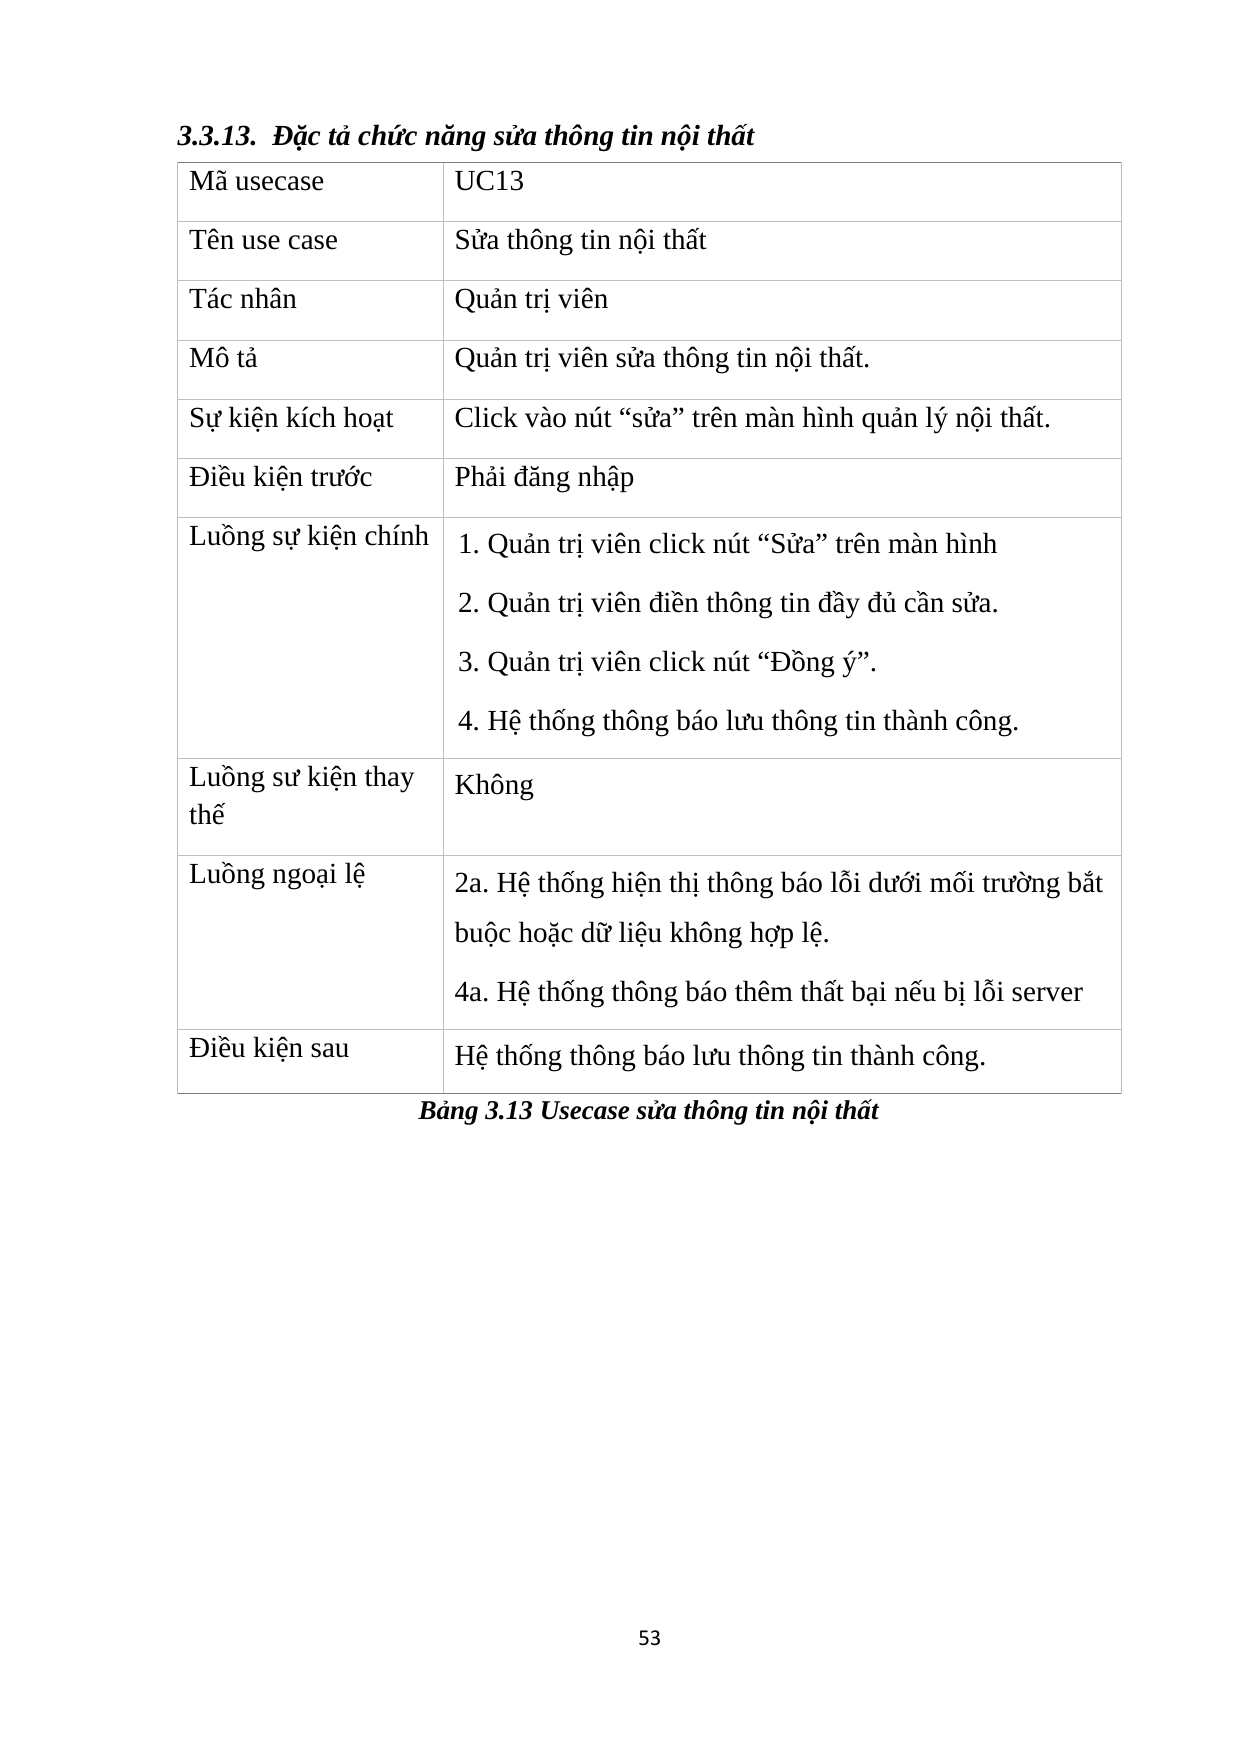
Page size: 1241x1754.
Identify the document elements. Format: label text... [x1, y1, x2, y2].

table_cell Luồng sự kiện chính [178, 518, 443, 758]
table_cell Luồng sư kiện thay thế [178, 759, 443, 855]
table_cell 2a. Hệ thống hiện thị thông báo lỗi dưới mối trường bắt buộc hoặc dữ liệu không hợp lệ. 4a. Hệ thống thông báo thêm thất bại nếu bị lỗi server [444, 856, 1121, 1029]
table_cell Quản trị viên click nút “Sửa” trên màn hình Quản trị viên điền thông tin đầy đủ cần sửa. Quản trị viên click nút “Đồng ý”. Hệ thống thông báo lưu thông tin thành công. [444, 518, 1121, 758]
table_cell Phải đăng nhập [444, 459, 1121, 517]
table_cell Hệ thống thông báo lưu thông tin thành công. [444, 1030, 1121, 1093]
table_header UC13 [444, 163, 1121, 221]
table_cell Không [444, 759, 1121, 855]
table_cell Quản trị viên sửa thông tin nội thất. [444, 341, 1121, 399]
table_cell Điều kiện sau [178, 1030, 443, 1093]
table_cell Click vào nút “sửa” trên màn hình quản lý nội thất. [444, 400, 1121, 458]
table_cell Điều kiện trước [178, 459, 443, 517]
table_cell Sự kiện kích hoạt [178, 400, 443, 458]
table_cell Luồng ngoại lệ [178, 856, 443, 1029]
table_cell Tên use case [178, 222, 443, 280]
table_cell Mô tả [178, 341, 443, 399]
table_header Mã usecase [178, 163, 443, 221]
text Bảng 3.13 Usecase sửa thông tin nội thất [177, 1094, 1122, 1125]
table_cell Tác nhân [178, 281, 443, 339]
table_cell Quản trị viên [444, 281, 1121, 339]
table_cell Sửa thông tin nội thất [444, 222, 1121, 280]
subtitle Đặc tả chức năng sửa thông tin nội thất [177, 118, 1122, 152]
